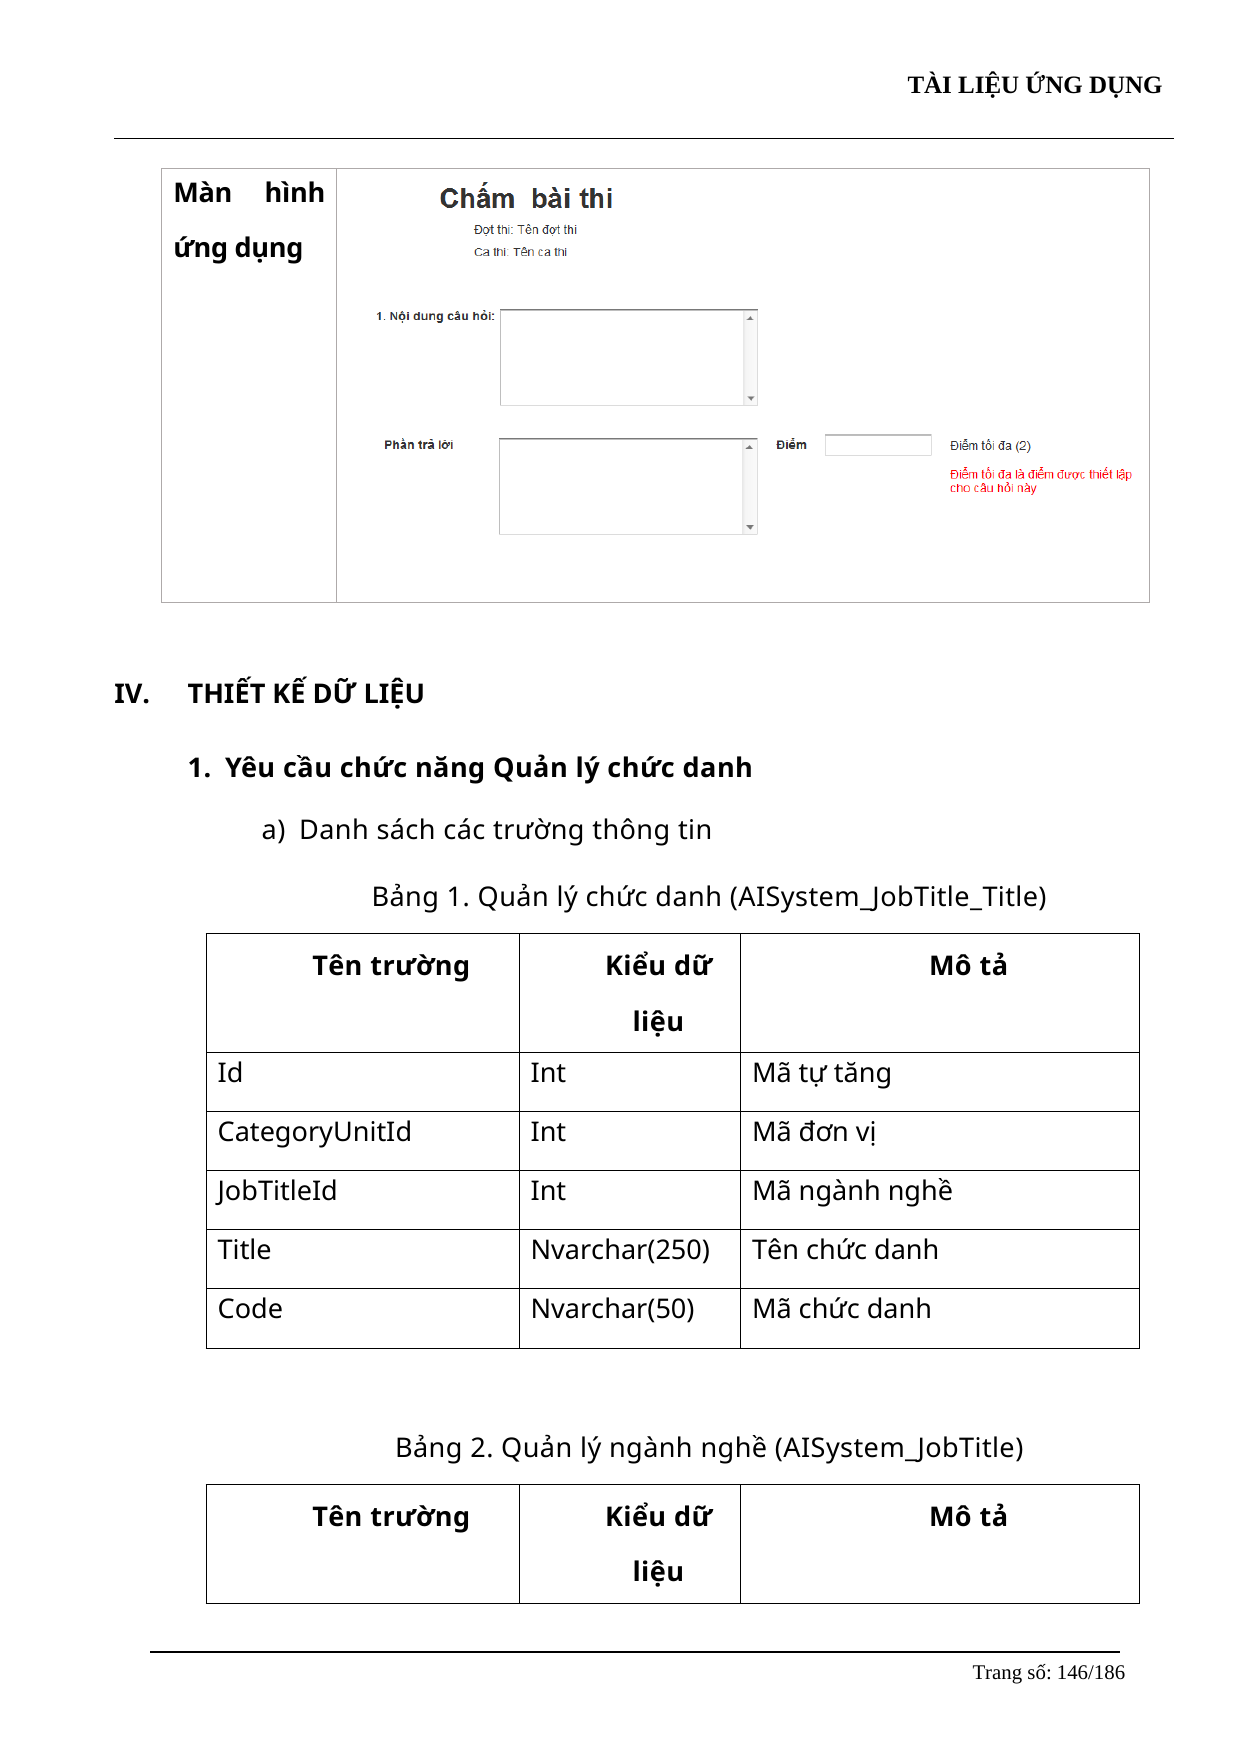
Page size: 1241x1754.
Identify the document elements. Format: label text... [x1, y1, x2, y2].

table_cell Tên chức danh [741, 1230, 1139, 1288]
table_cell Title [207, 1230, 519, 1288]
table_cell Int [520, 1112, 740, 1170]
table_header Mô tả [741, 934, 1139, 1052]
table_header Tên trường [207, 1485, 519, 1603]
list Danh sách các trường thông tin [261, 810, 1120, 847]
table_cell CategoryUnitId [207, 1112, 519, 1170]
table_cell Mã tự tăng [741, 1053, 1139, 1111]
table_header Tên trường [207, 934, 519, 1052]
table_cell Nvarchar(250) [520, 1230, 740, 1288]
picture [347, 173, 1137, 549]
table_cell Mã ngành nghề [741, 1171, 1139, 1229]
table_header Kiểu dữ liệu [520, 934, 740, 1052]
table_header Mô tả [741, 1485, 1139, 1603]
table_cell Int [520, 1171, 740, 1229]
table_cell Màn hình ứng dụng [162, 169, 336, 602]
table_cell Mã chức danh [741, 1289, 1139, 1347]
subtitle THIẾT KẾ DỮ LIỆU [150, 674, 1120, 711]
subtitle Yêu cầu chức năng Quản lý chức danh [187, 748, 1120, 785]
table_cell Nvarchar(50) [520, 1289, 740, 1347]
table_cell Id [207, 1053, 519, 1111]
text Bảng 2. Quản lý ngành nghề (AISystem_JobTitle) [299, 1429, 1120, 1466]
table_cell [337, 169, 1149, 602]
text Bảng 1. Quản lý chức danh (AISystem_JobTitle_Title) [299, 878, 1120, 915]
table_cell JobTitleId [207, 1171, 519, 1229]
table_cell Int [520, 1053, 740, 1111]
table_cell Mã đơn vị [741, 1112, 1139, 1170]
table_cell Code [207, 1289, 519, 1347]
table_header Kiểu dữ liệu [520, 1485, 740, 1603]
